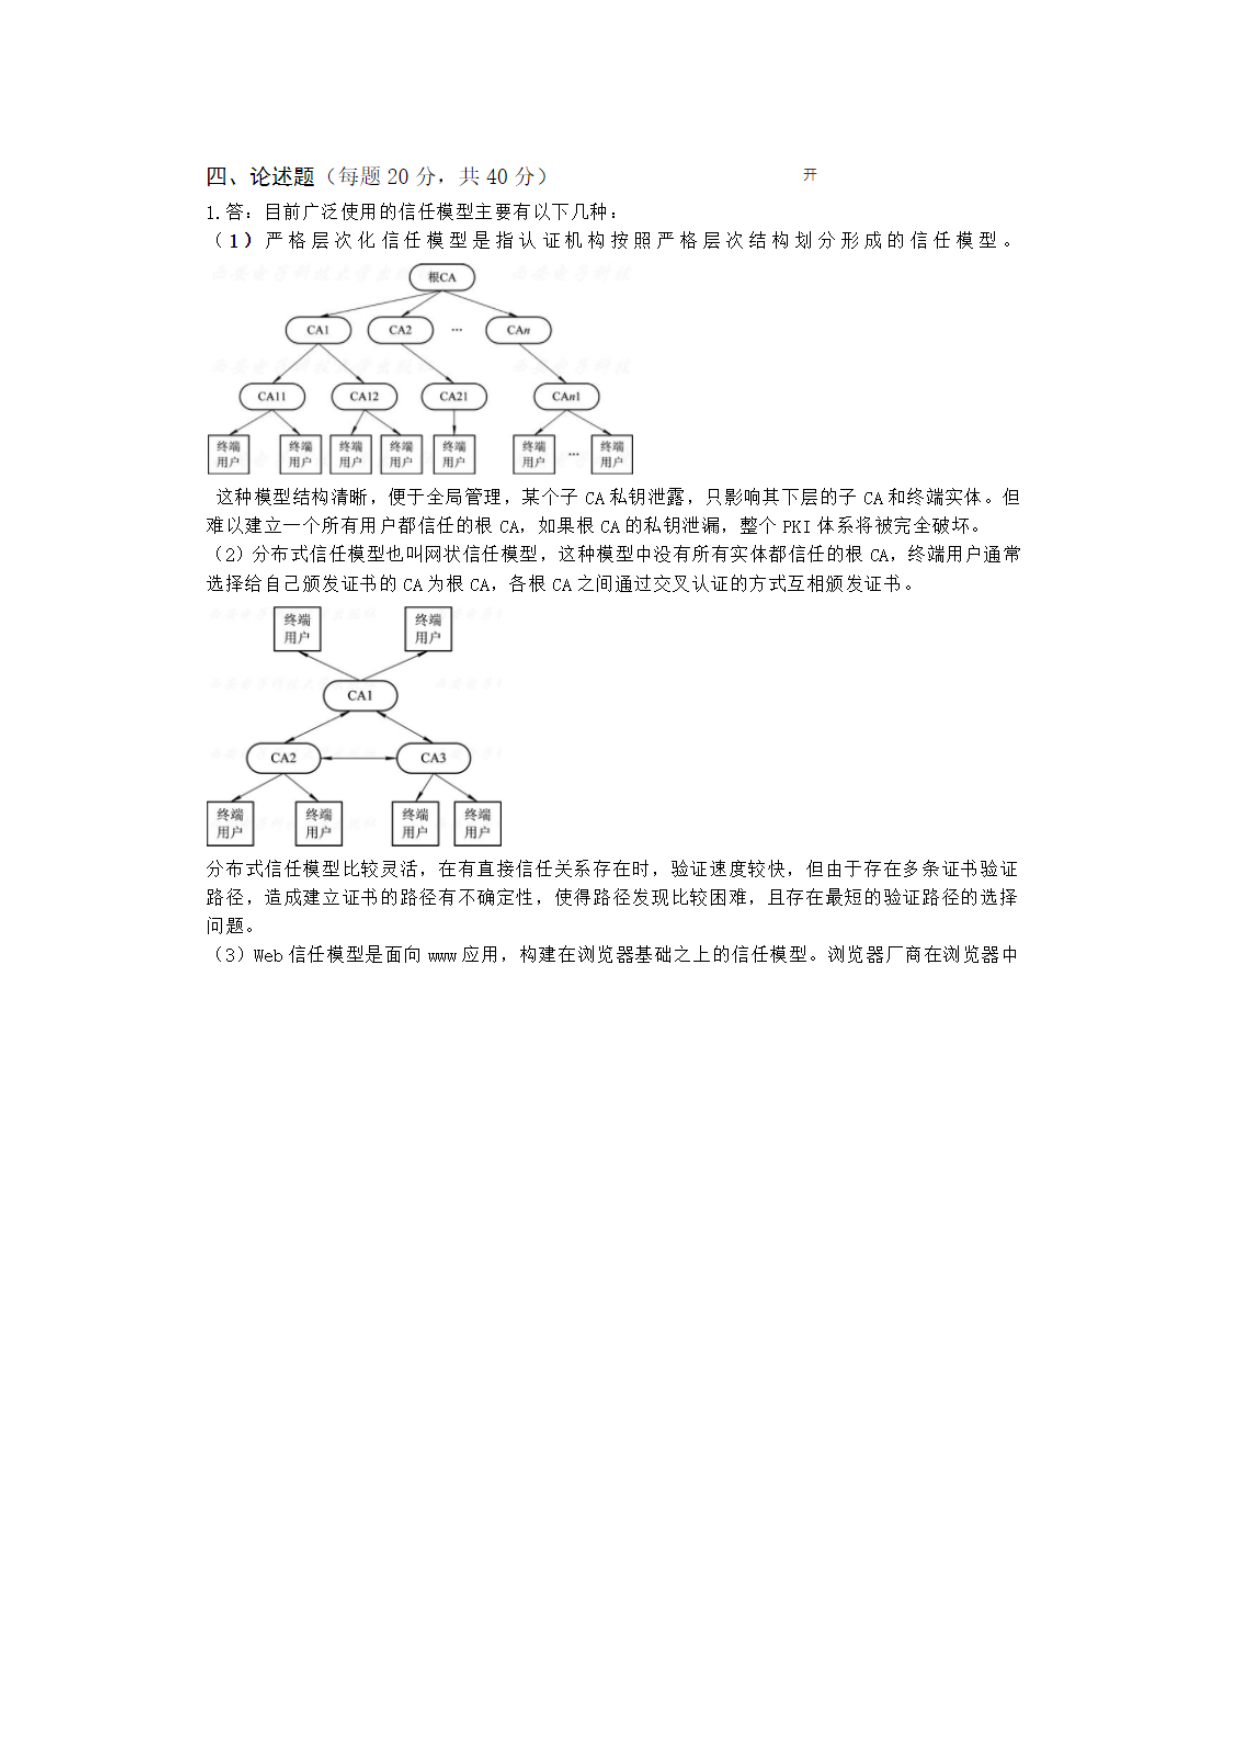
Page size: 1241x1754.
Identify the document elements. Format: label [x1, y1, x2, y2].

picture [187, 162, 1052, 987]
